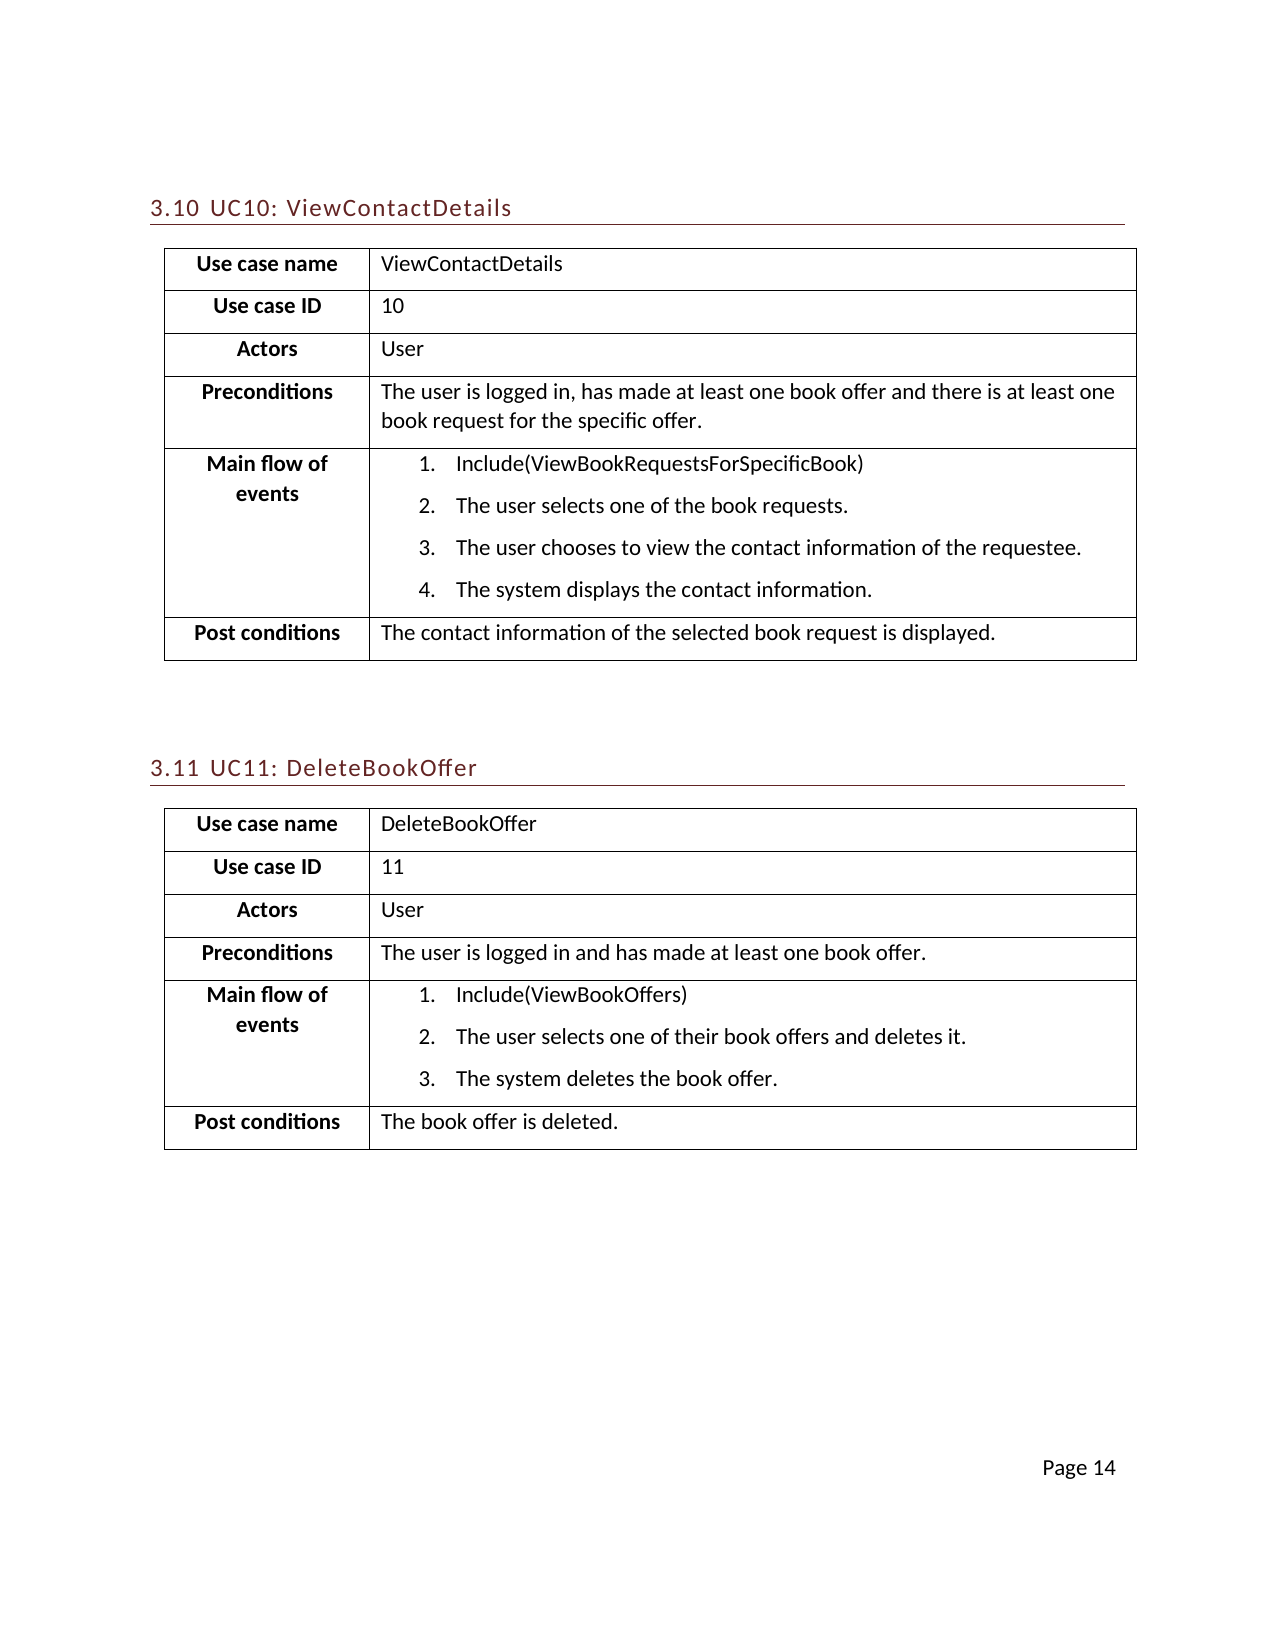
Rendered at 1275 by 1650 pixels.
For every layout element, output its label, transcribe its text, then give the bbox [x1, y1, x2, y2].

table_cell The contact information of the selected book request is displayed. [370, 618, 1136, 659]
table_cell Include(ViewBookOffers) The user selects one of their book offers and deletes it. The system deletes the book offer. [370, 981, 1136, 1106]
table_cell Actors [165, 895, 369, 937]
table_cell User [370, 895, 1136, 937]
table_cell Preconditions [165, 938, 369, 979]
table_cell Preconditions [165, 377, 369, 448]
table_header DeleteBookOffer [370, 809, 1136, 851]
table_cell Post conditions [165, 1107, 369, 1149]
subtitle UC10: ViewContactDetails [150, 192, 1125, 224]
table_cell Include(ViewBookRequestsForSpecificBook) The user selects one of the book requests. The user chooses to view the contact information of the requestee. The system displays the contact information. [370, 449, 1136, 617]
table_cell The user is logged in, has made at least one book offer and there is at least one book request for the specific offer. [370, 377, 1136, 448]
table_cell User [370, 334, 1136, 376]
table_header ViewContactDetails [370, 249, 1136, 290]
table_header Use case name [165, 249, 369, 290]
table_cell The user is logged in and has made at least one book offer. [370, 938, 1136, 979]
table_header Use case name [165, 809, 369, 851]
table_cell Post conditions [165, 618, 369, 659]
table_cell Main flow of events [165, 449, 369, 617]
table_cell The book offer is deleted. [370, 1107, 1136, 1149]
table_cell 10 [370, 291, 1136, 333]
subtitle UC11: DeleteBookOffer [150, 752, 1125, 785]
table_cell Use case ID [165, 291, 369, 333]
table_cell Actors [165, 334, 369, 376]
table_cell Use case ID [165, 852, 369, 894]
table_cell Main flow of events [165, 981, 369, 1106]
table_cell 11 [370, 852, 1136, 894]
